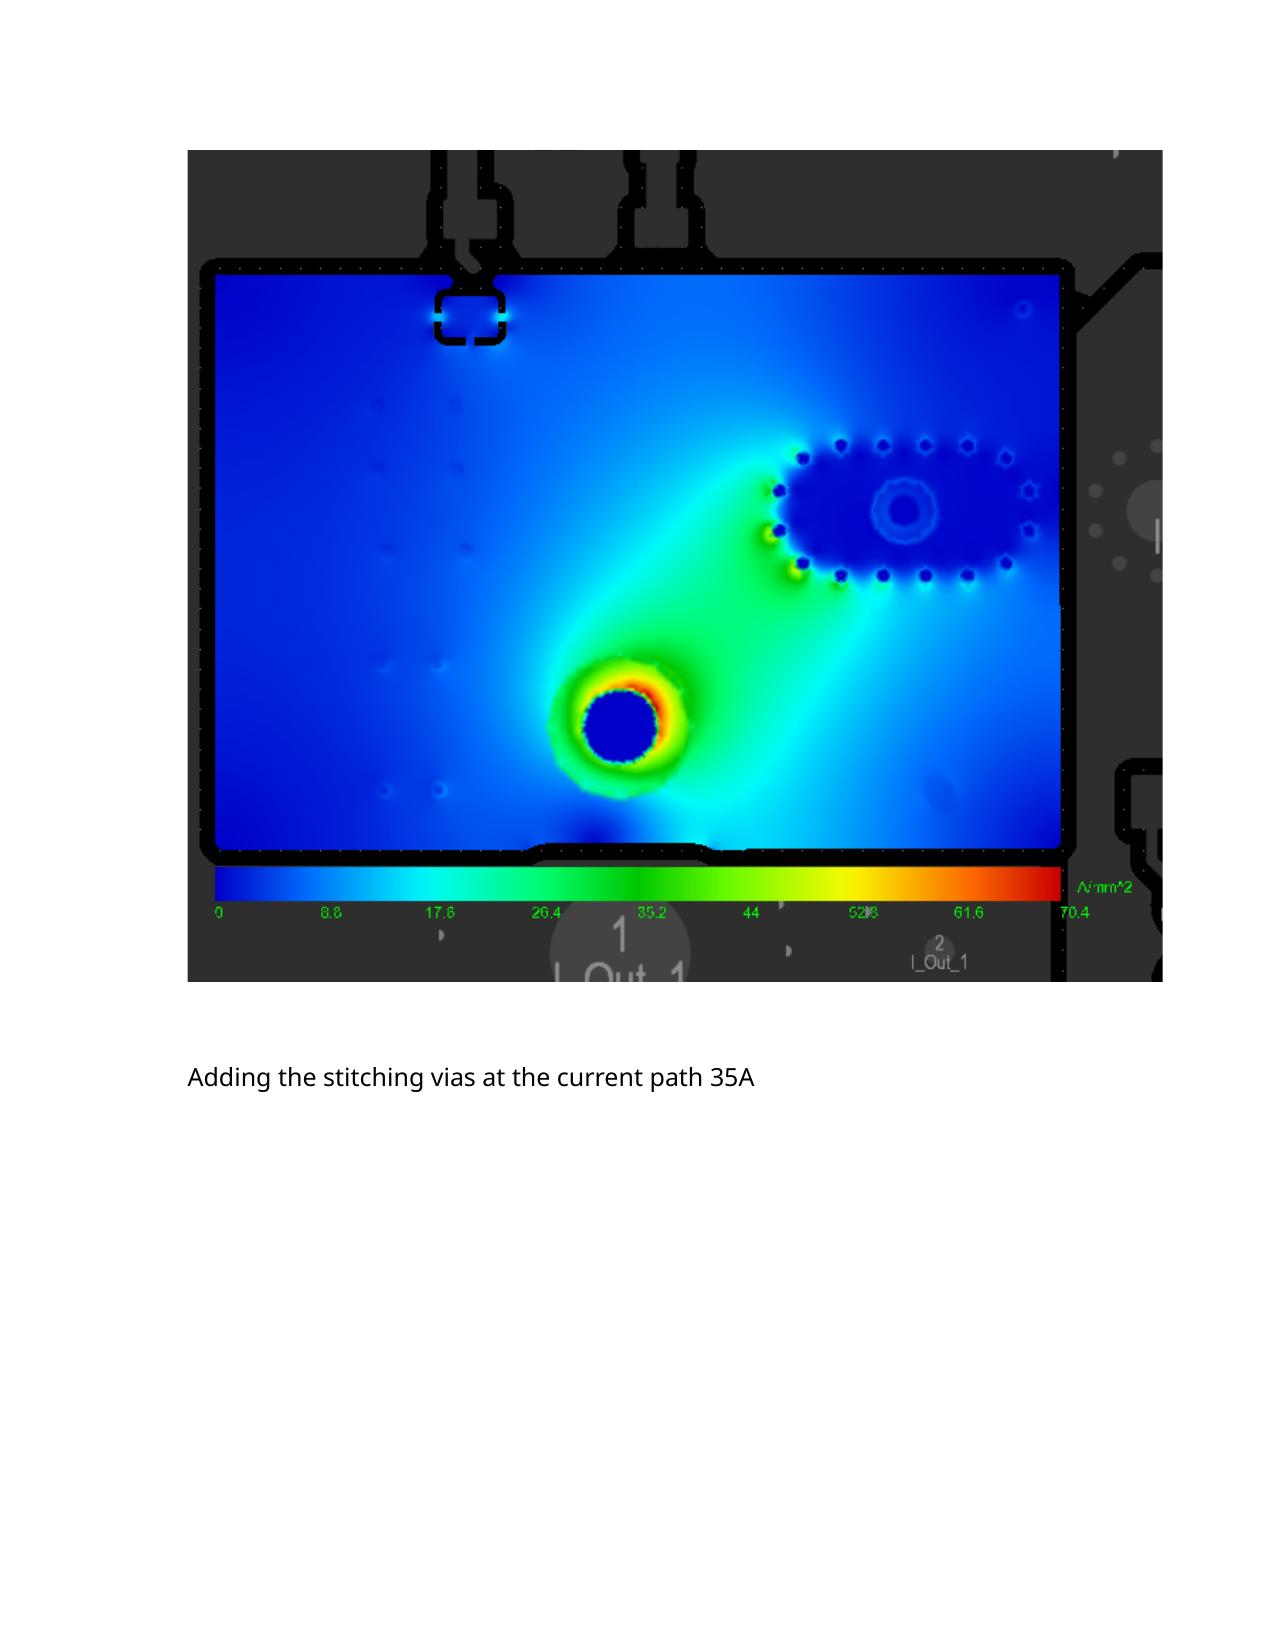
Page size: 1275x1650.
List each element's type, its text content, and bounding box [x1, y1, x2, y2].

text Adding the stitching vias at the current path 35A [187, 1060, 1125, 1094]
picture [187, 150, 1163, 982]
